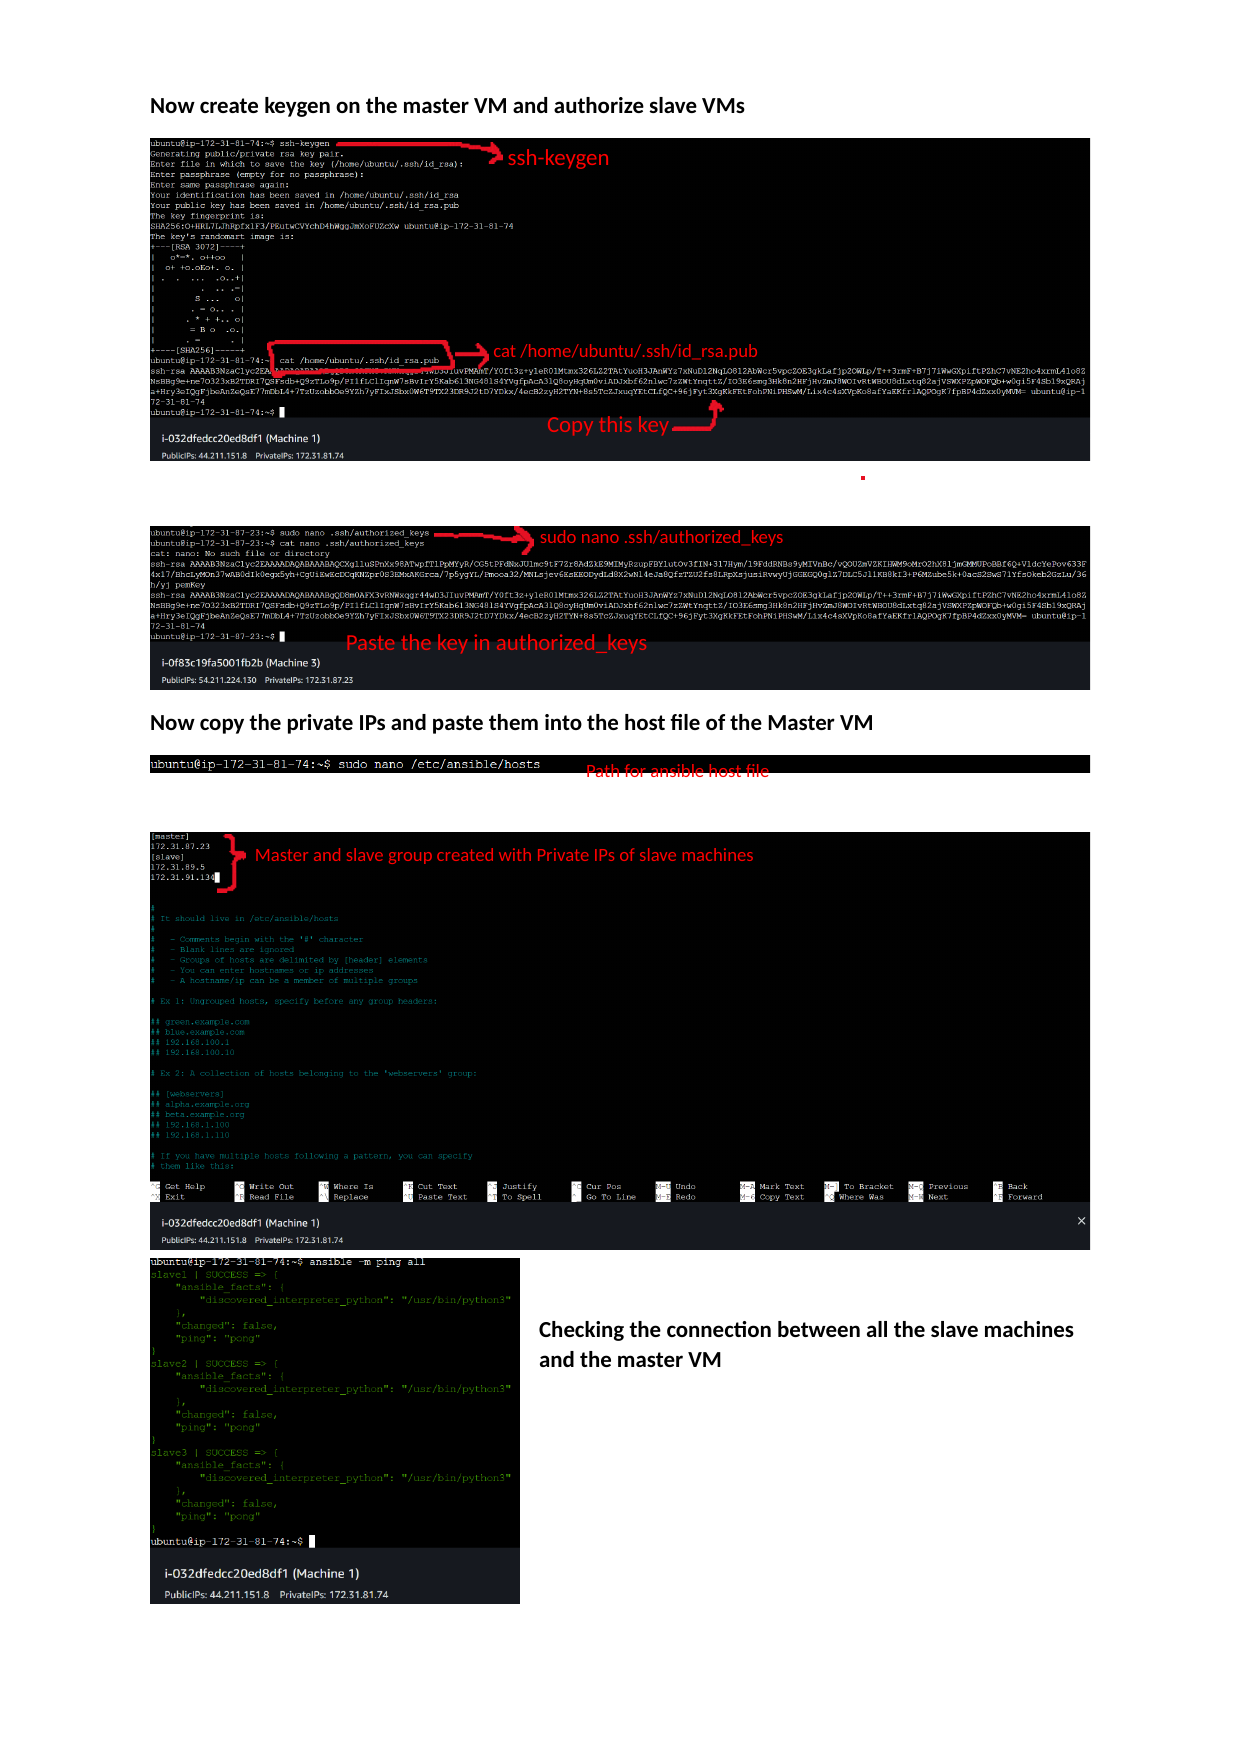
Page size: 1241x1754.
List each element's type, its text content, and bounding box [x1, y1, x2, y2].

picture [150, 526, 1091, 690]
picture [150, 1258, 520, 1604]
picture [150, 755, 1091, 773]
text Checking the connection between all the slave machines and the master VM [520, 1315, 1090, 1373]
text Now copy the private IPs and paste them into the host file of the Master VM [150, 708, 1090, 736]
text Now create keygen on the master VM and authorize slave VMs [150, 91, 1090, 119]
picture [150, 832, 1091, 1250]
picture [150, 138, 1091, 461]
